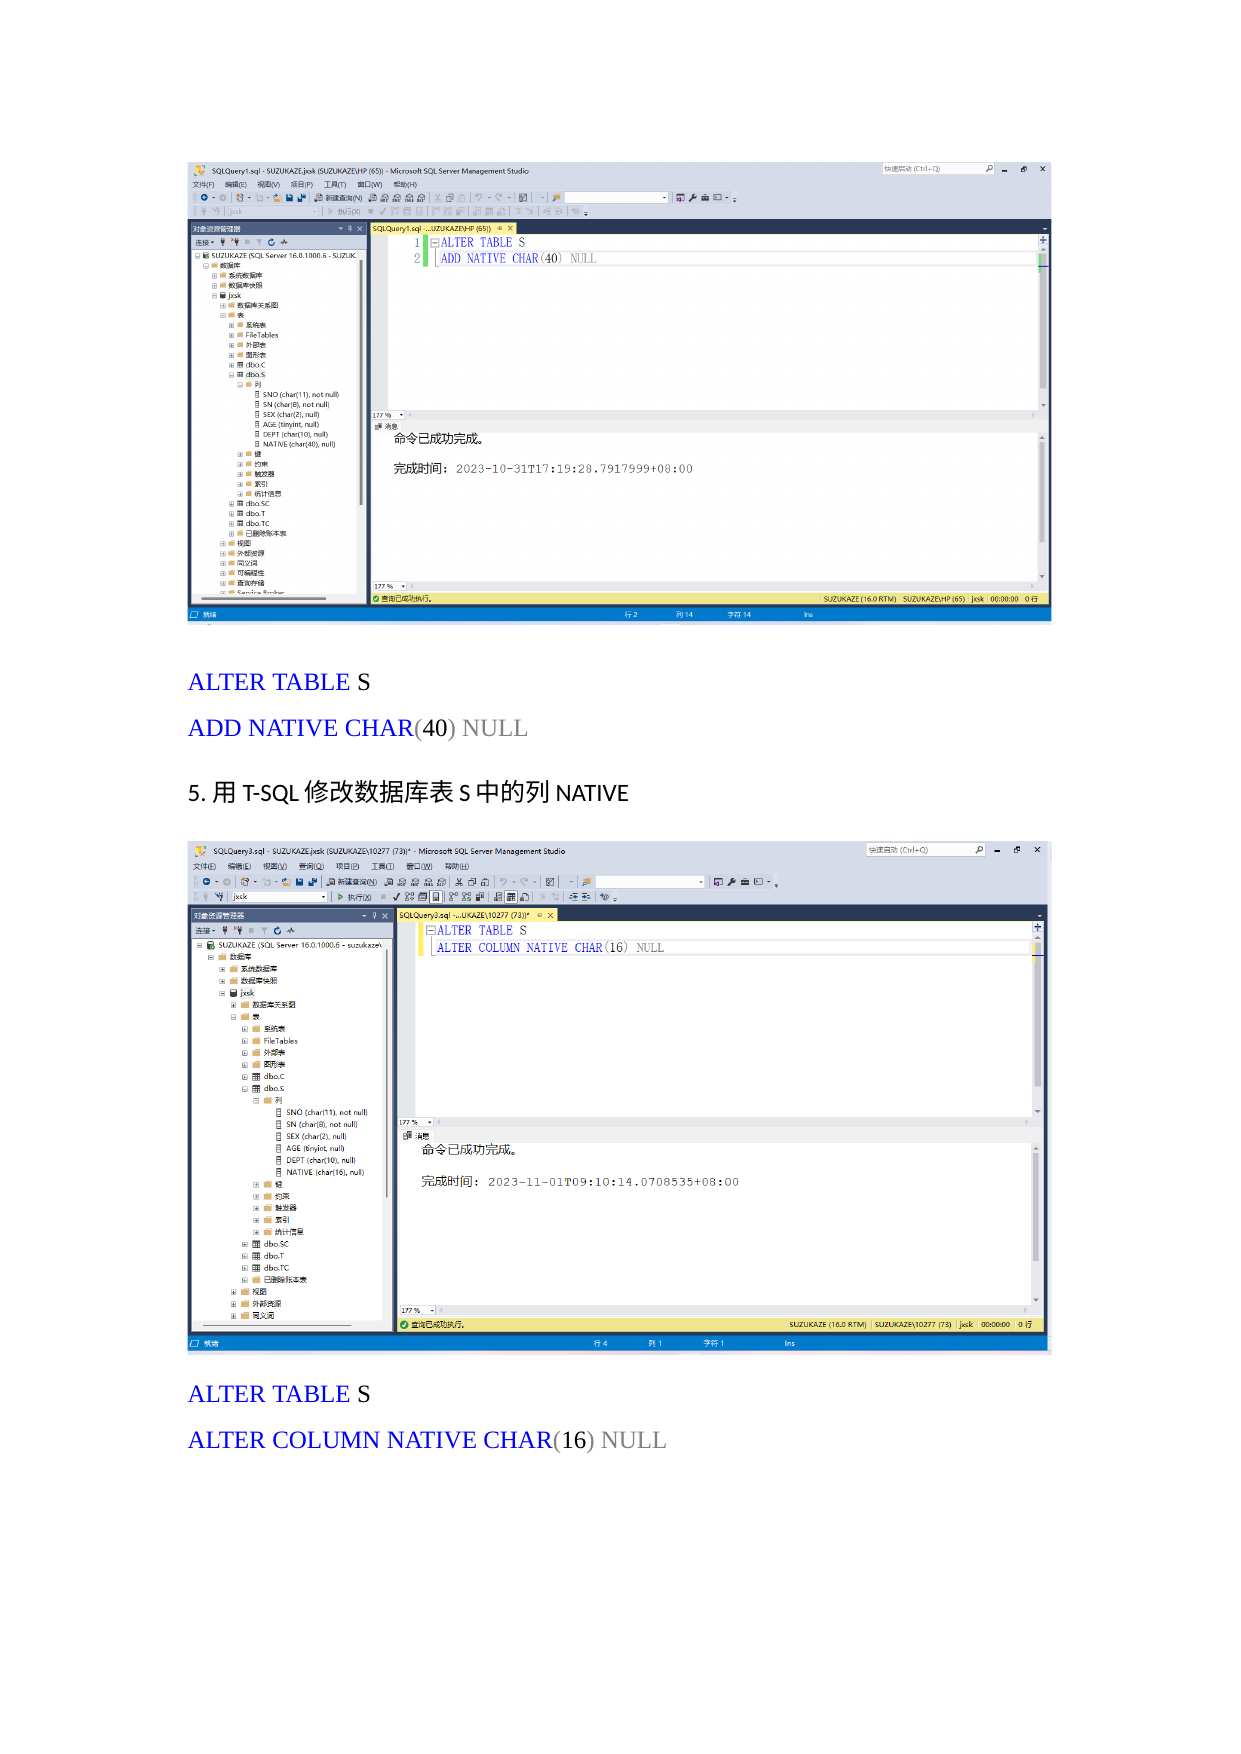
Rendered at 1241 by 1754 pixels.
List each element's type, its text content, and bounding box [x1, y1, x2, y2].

picture [187, 162, 1052, 625]
picture [187, 841, 1052, 1355]
list ALTER COLUMN NATIVE CHAR(16) NULL [187, 1424, 1053, 1456]
text ALTER TABLE S [187, 665, 1053, 697]
list 用T-SQL修改数据库表S中的列NATIVE [187, 758, 1053, 823]
text ALTER TABLE S [187, 1377, 1053, 1409]
list ADD NATIVE CHAR(40) NULL [187, 712, 1053, 744]
